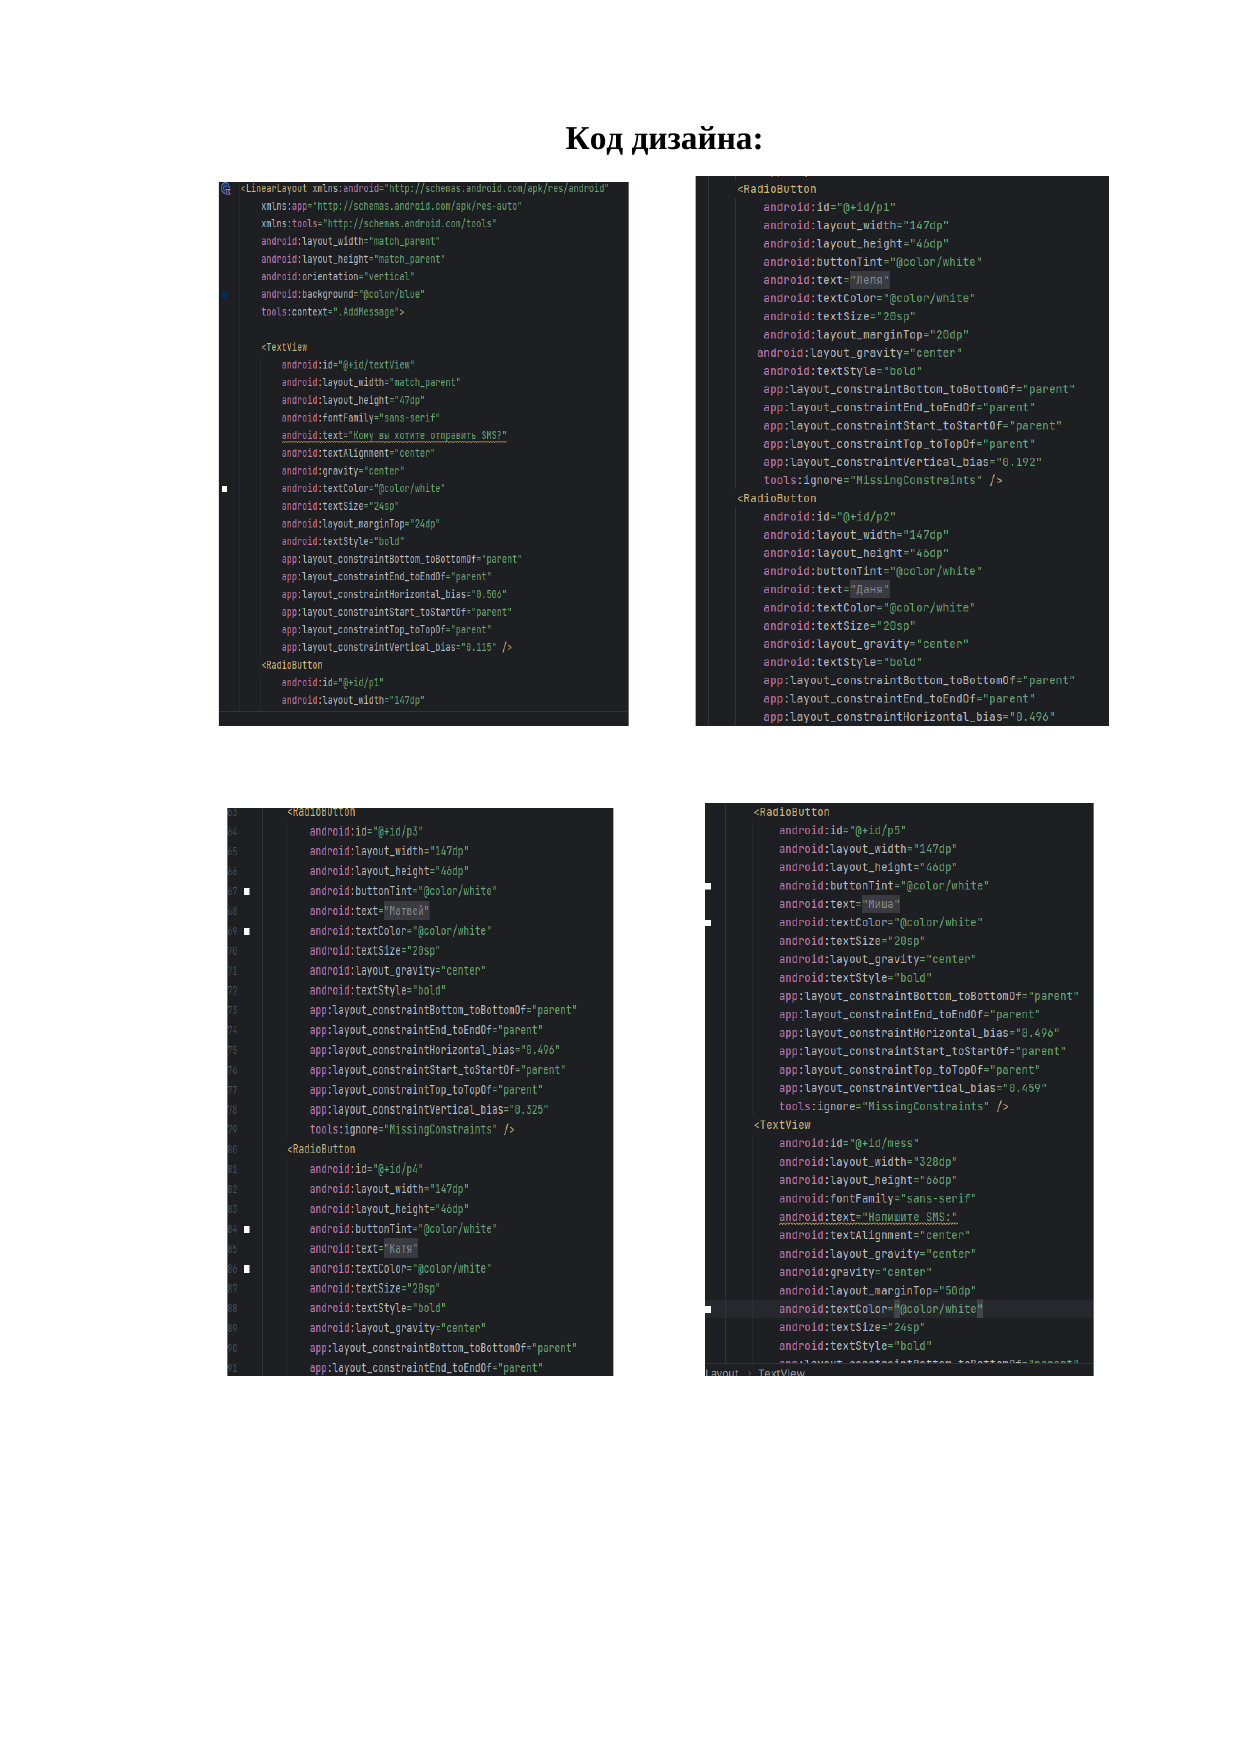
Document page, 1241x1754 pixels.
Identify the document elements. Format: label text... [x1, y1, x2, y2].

picture [227, 808, 614, 1376]
picture [705, 803, 1094, 1376]
picture [695, 176, 1109, 726]
text Код дизайна: [177, 118, 1152, 156]
picture [218, 182, 629, 726]
